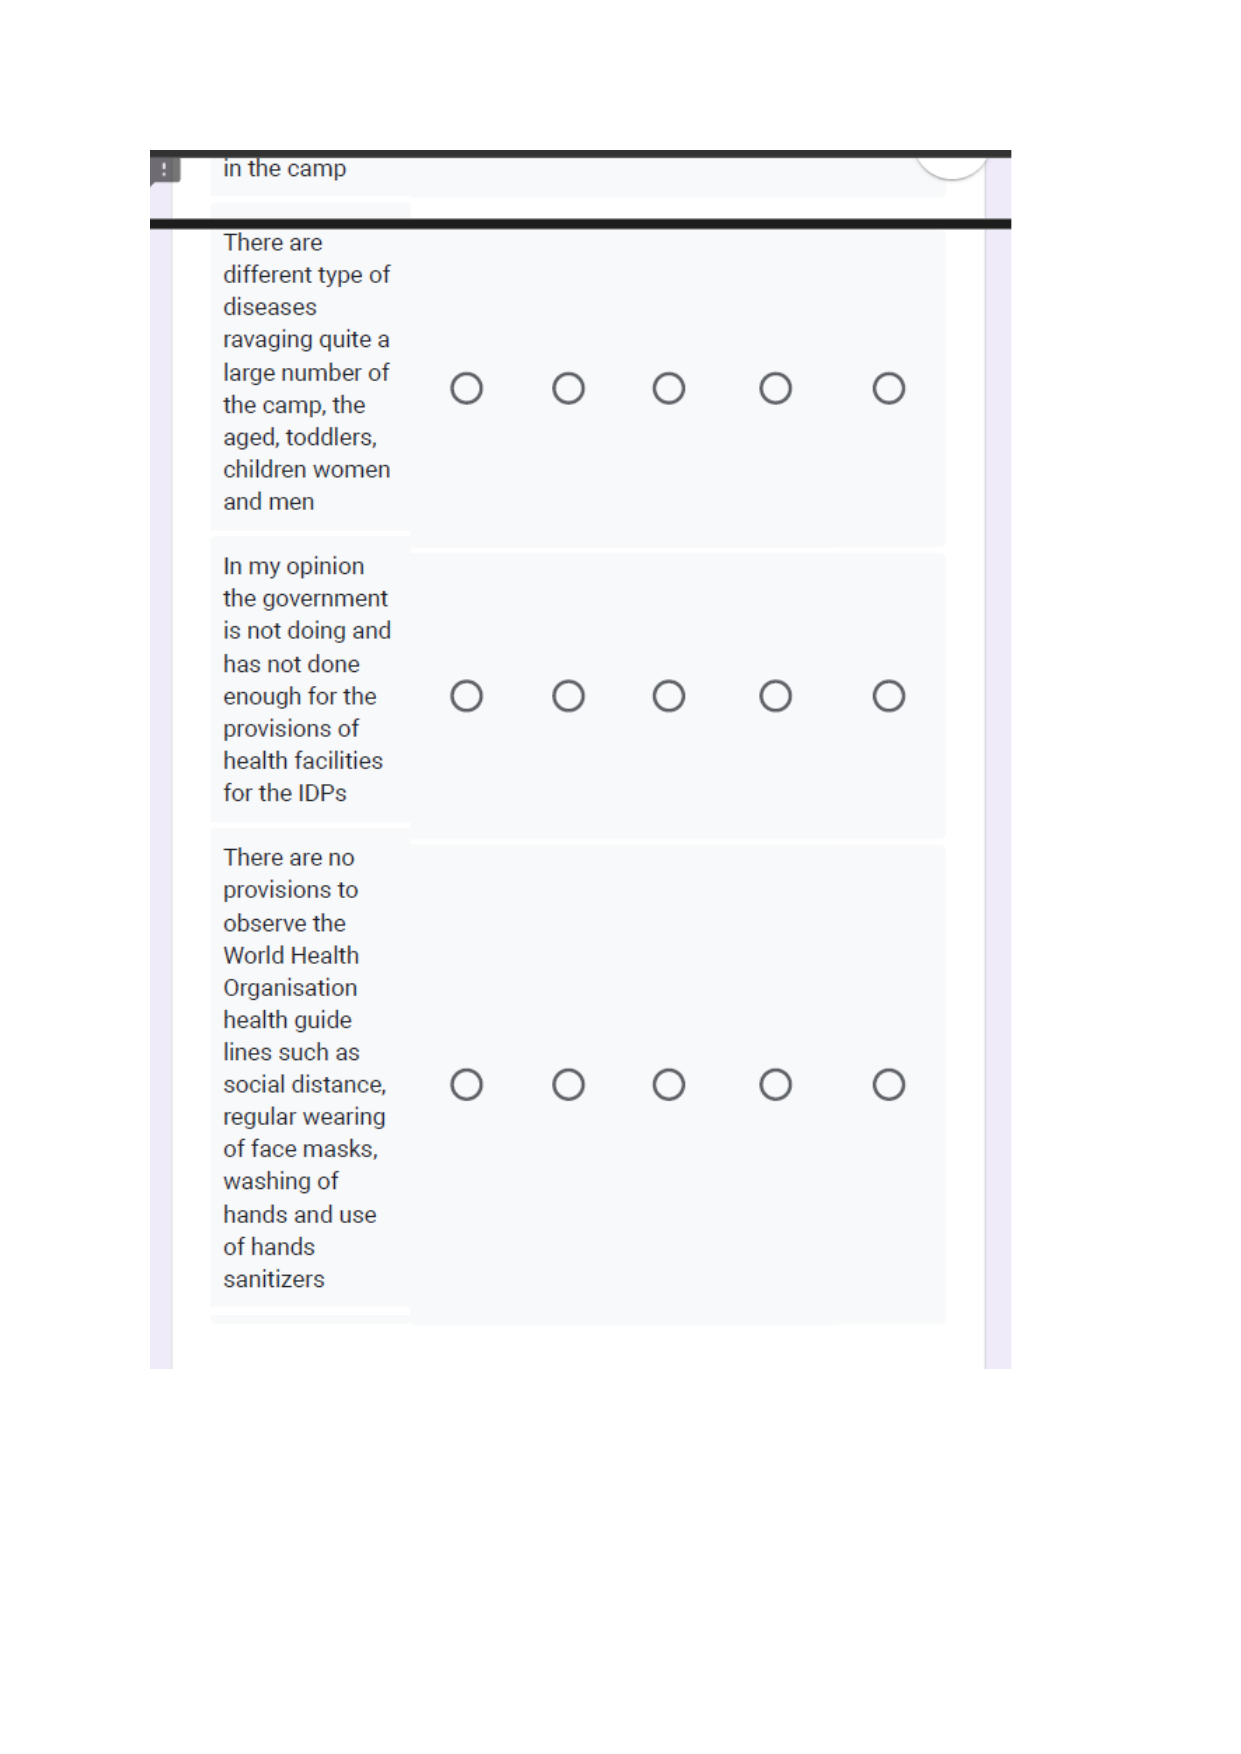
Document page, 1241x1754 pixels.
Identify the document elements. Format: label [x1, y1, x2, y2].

picture [150, 150, 1012, 1369]
